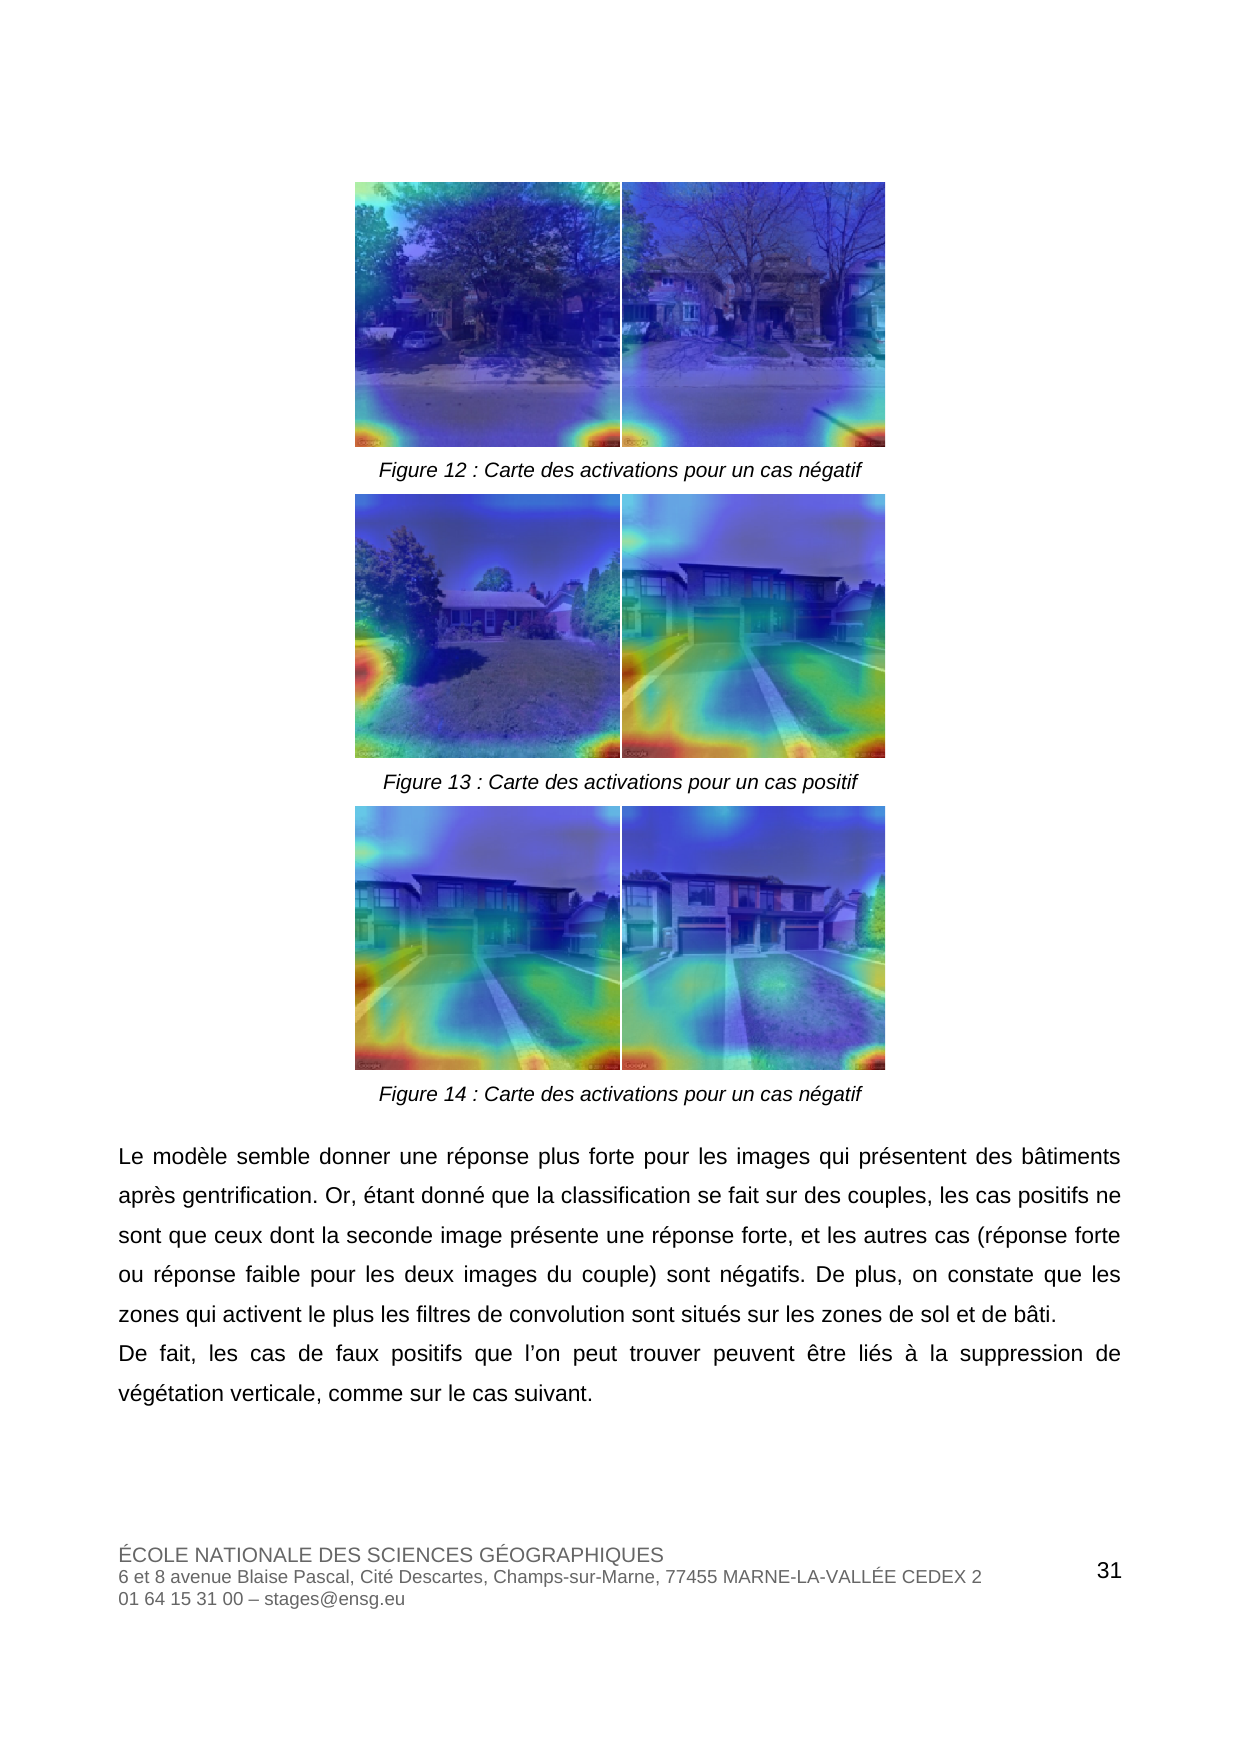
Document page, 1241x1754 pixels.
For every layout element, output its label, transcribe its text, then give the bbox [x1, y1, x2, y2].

picture [355, 494, 886, 758]
picture [355, 806, 886, 1070]
text Figure 14 : Carte des activations pour un cas négatif [118, 1082, 1122, 1106]
text Le modèle semble donner une réponse plus forte pour les images qui présentent des bâtiments après gentrification. Or, étant donné que la classification se fait sur des couples, les cas positifs ne sont que ceux dont la seconde image présente une réponse forte, et les autres cas (réponse forte ou réponse faible pour les deux images du couple) sont négatifs. De plus, on constate que les zones qui activent le plus les filtres de convolution sont situés sur les zones de sol et de bâti. [118, 1143, 1122, 1327]
picture [355, 182, 886, 447]
text Figure 13 : Carte des activations pour un cas positif [118, 770, 1122, 794]
text Figure 12 : Carte des activations pour un cas négatif [118, 458, 1122, 482]
text De fait, les cas de faux positifs que l’on peut trouver peuvent être liés à la suppression de végétation verticale, comme sur le cas suivant. [118, 1340, 1122, 1406]
